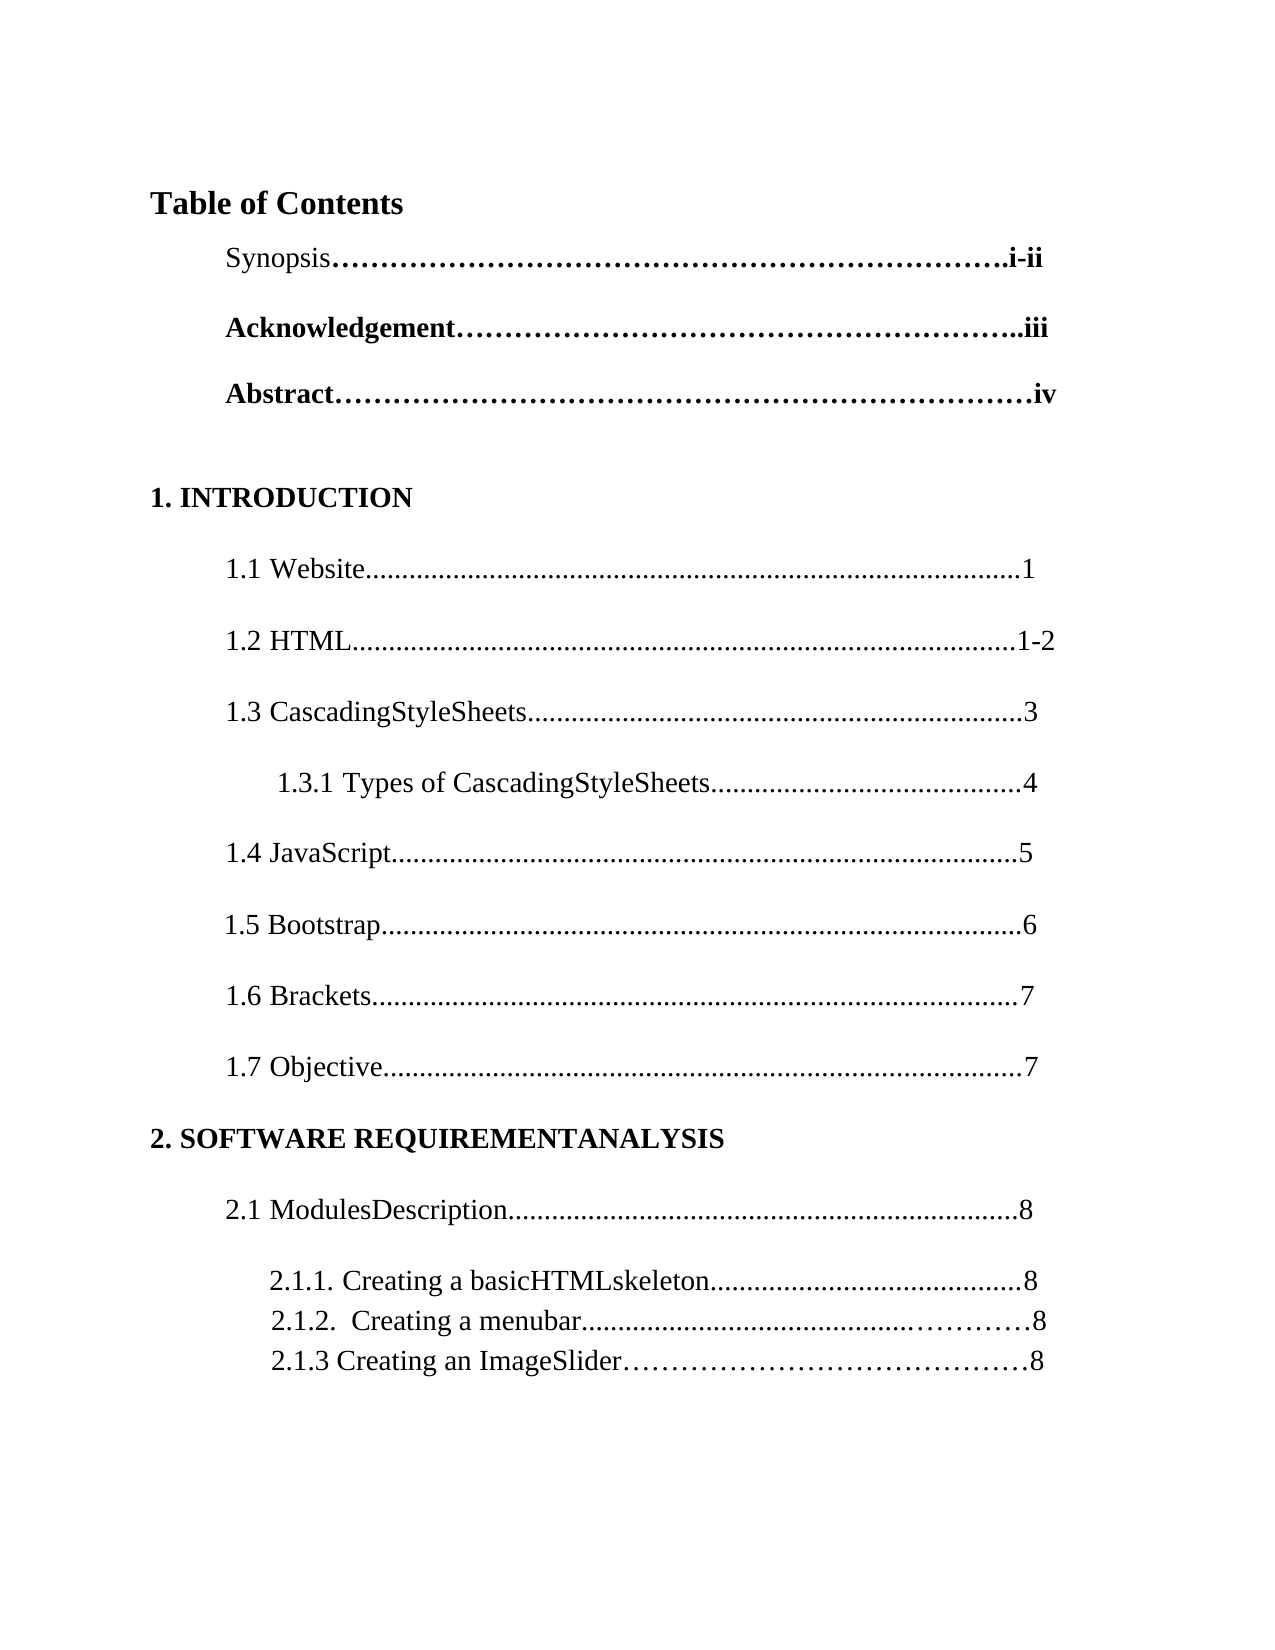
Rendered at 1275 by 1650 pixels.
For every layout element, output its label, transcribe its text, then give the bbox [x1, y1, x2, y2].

subtitle Table of Contents [150, 183, 1144, 221]
